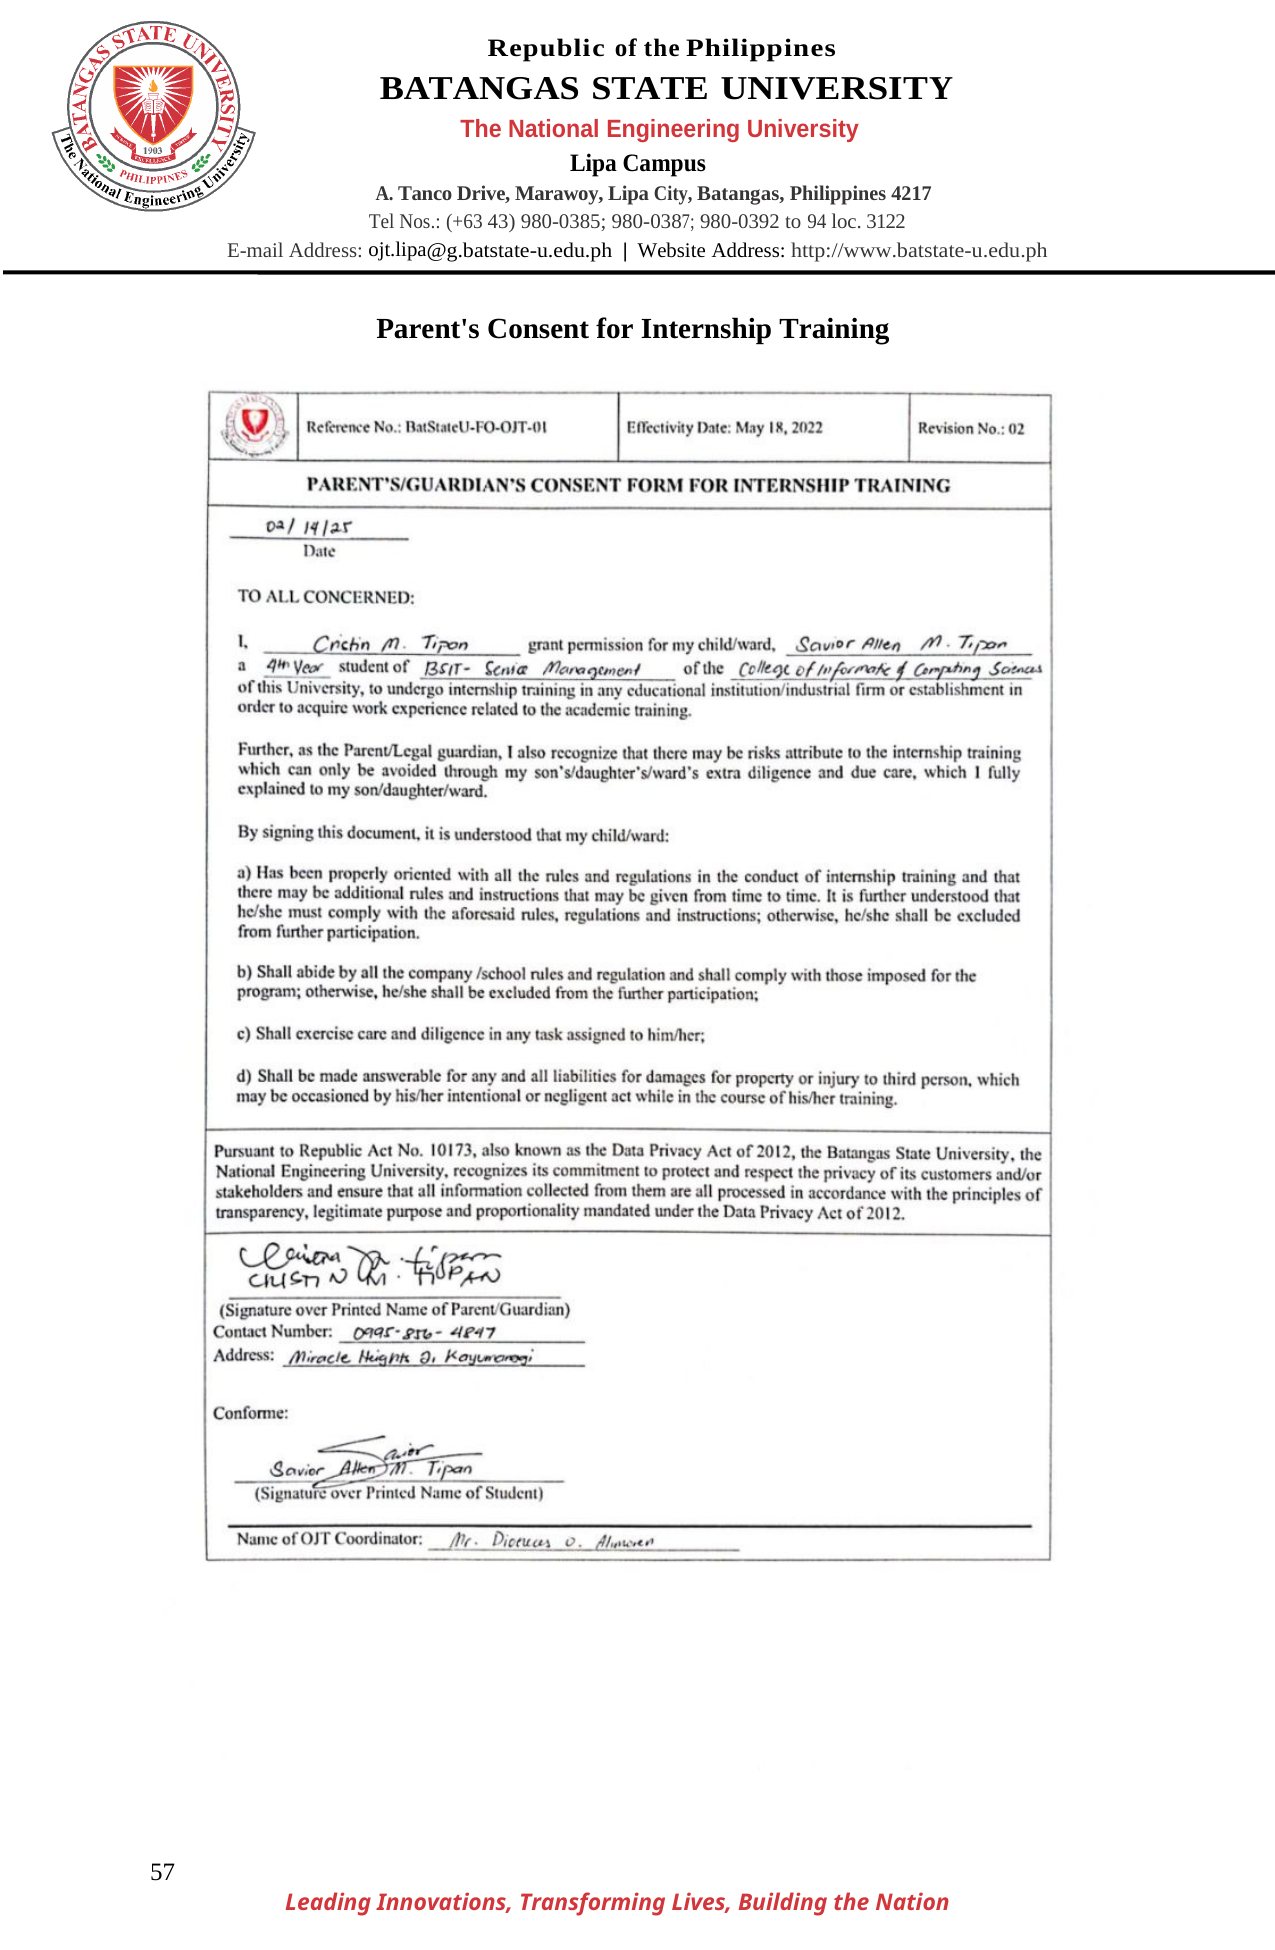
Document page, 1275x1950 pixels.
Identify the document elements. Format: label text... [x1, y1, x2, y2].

text Parent's Consent for Internship Training [150, 311, 1125, 344]
picture [50, 18, 257, 213]
picture [160, 378, 1104, 1771]
